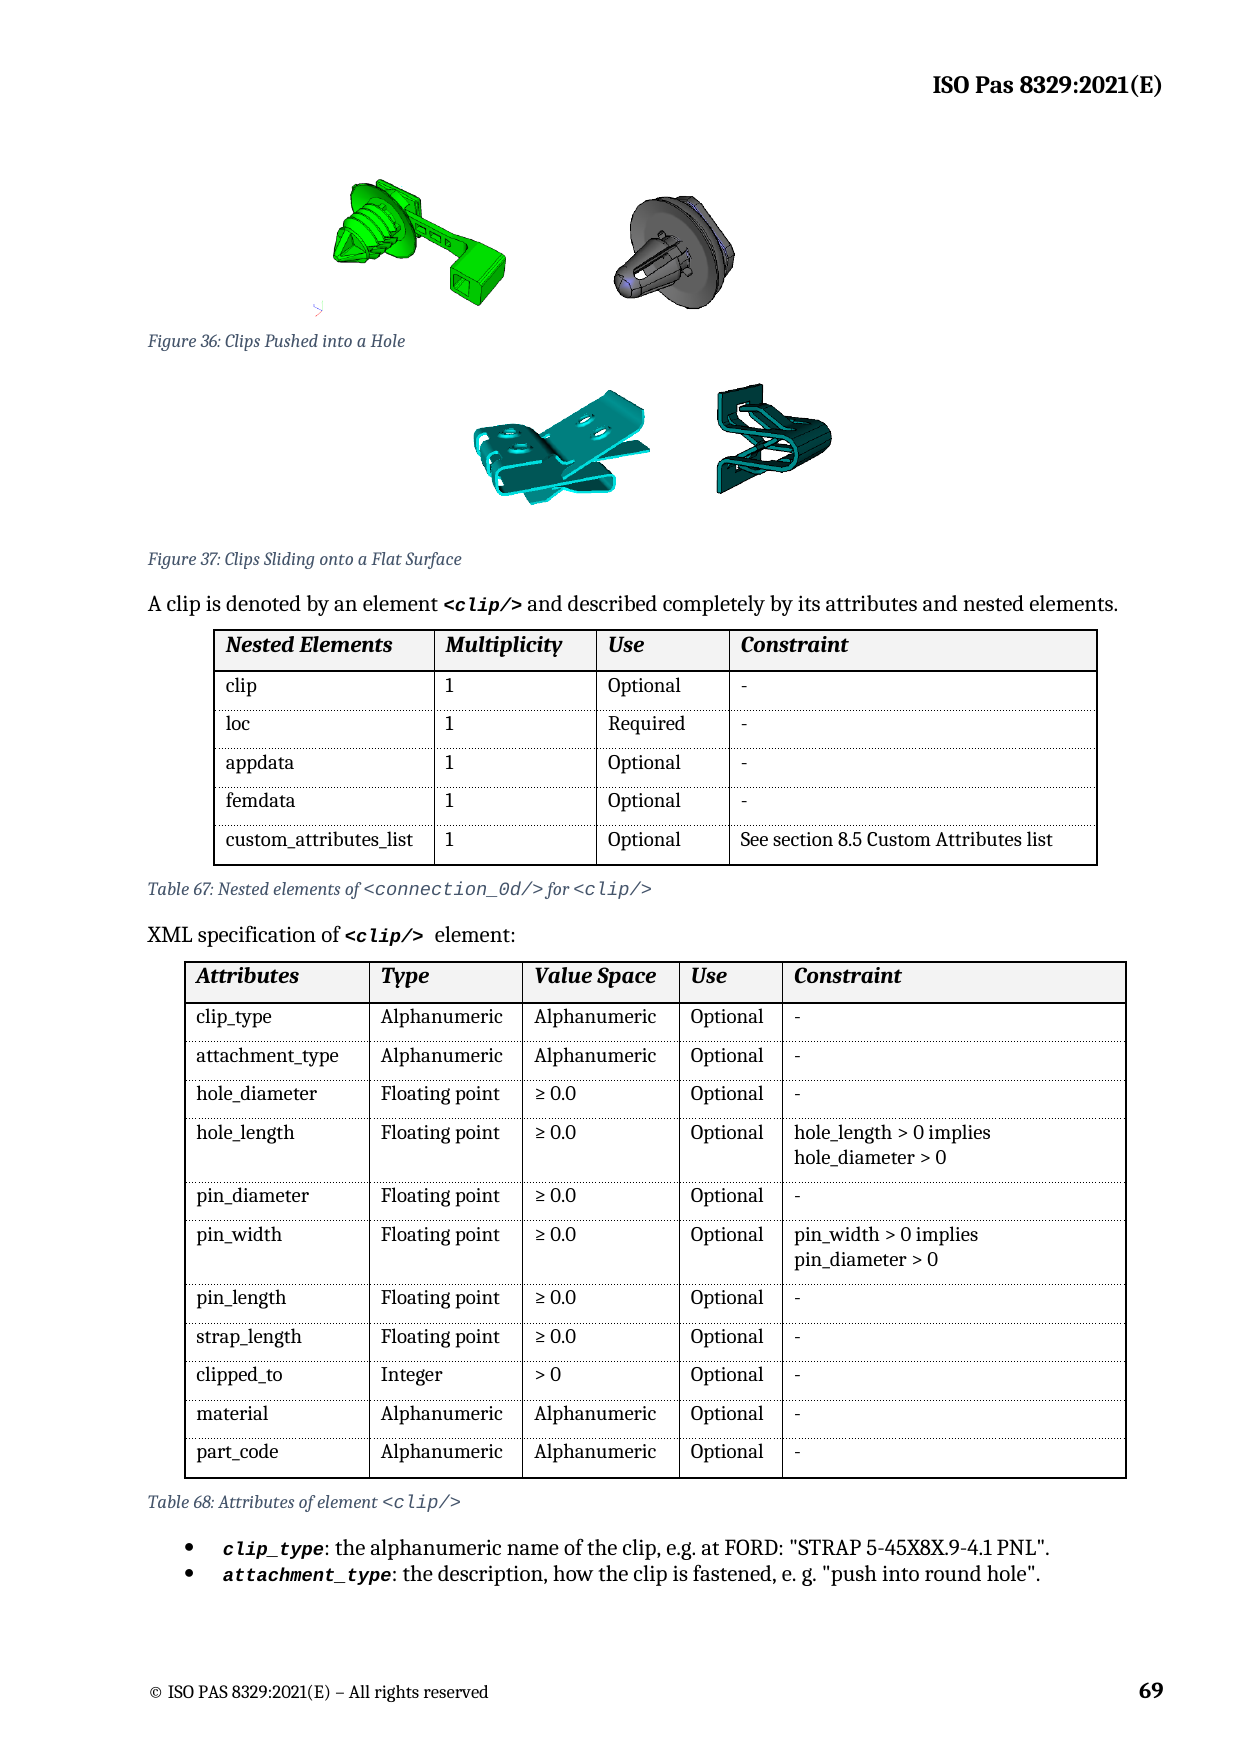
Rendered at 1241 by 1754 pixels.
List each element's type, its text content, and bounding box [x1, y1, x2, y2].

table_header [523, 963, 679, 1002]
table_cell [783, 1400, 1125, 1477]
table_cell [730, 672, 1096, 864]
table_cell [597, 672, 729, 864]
picture [462, 383, 657, 510]
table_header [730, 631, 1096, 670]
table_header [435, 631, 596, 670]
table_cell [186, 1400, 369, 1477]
picture [602, 188, 740, 318]
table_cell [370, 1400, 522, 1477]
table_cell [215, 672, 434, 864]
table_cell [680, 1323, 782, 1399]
text Figure 36: Clips Pushed into a Hole [148, 330, 1163, 352]
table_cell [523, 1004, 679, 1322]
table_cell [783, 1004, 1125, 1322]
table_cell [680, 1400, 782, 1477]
picture [312, 173, 510, 318]
list attachment_type: the description, how the clip is fastened, e. g. "push into round hole". [185, 1561, 1163, 1587]
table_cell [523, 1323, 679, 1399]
text Table 67: Nested elements of <connection_0d/> for <clip/> [148, 878, 1163, 901]
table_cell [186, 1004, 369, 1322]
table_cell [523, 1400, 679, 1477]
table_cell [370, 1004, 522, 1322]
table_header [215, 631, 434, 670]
picture [687, 372, 849, 510]
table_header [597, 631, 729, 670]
list clip_type: the alphanumeric name of the clip, e.g. at FORD: "STRAP 5-45X8X.9-4.1 PNL". [185, 1534, 1163, 1561]
text A clip is denoted by an element <clip/> and described completely by its attributes and nested elements. [148, 590, 1163, 617]
text Figure 37: Clips Sliding onto a Flat Surface [148, 548, 1163, 569]
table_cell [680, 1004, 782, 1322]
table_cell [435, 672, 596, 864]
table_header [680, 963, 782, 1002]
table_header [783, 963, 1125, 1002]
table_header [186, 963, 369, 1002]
text XML specification of <clip/> element: [148, 922, 1163, 948]
text Table 68: Attributes of element <clip/> [148, 1491, 1163, 1514]
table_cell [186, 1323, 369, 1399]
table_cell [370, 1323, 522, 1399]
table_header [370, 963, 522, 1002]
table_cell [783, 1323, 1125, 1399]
